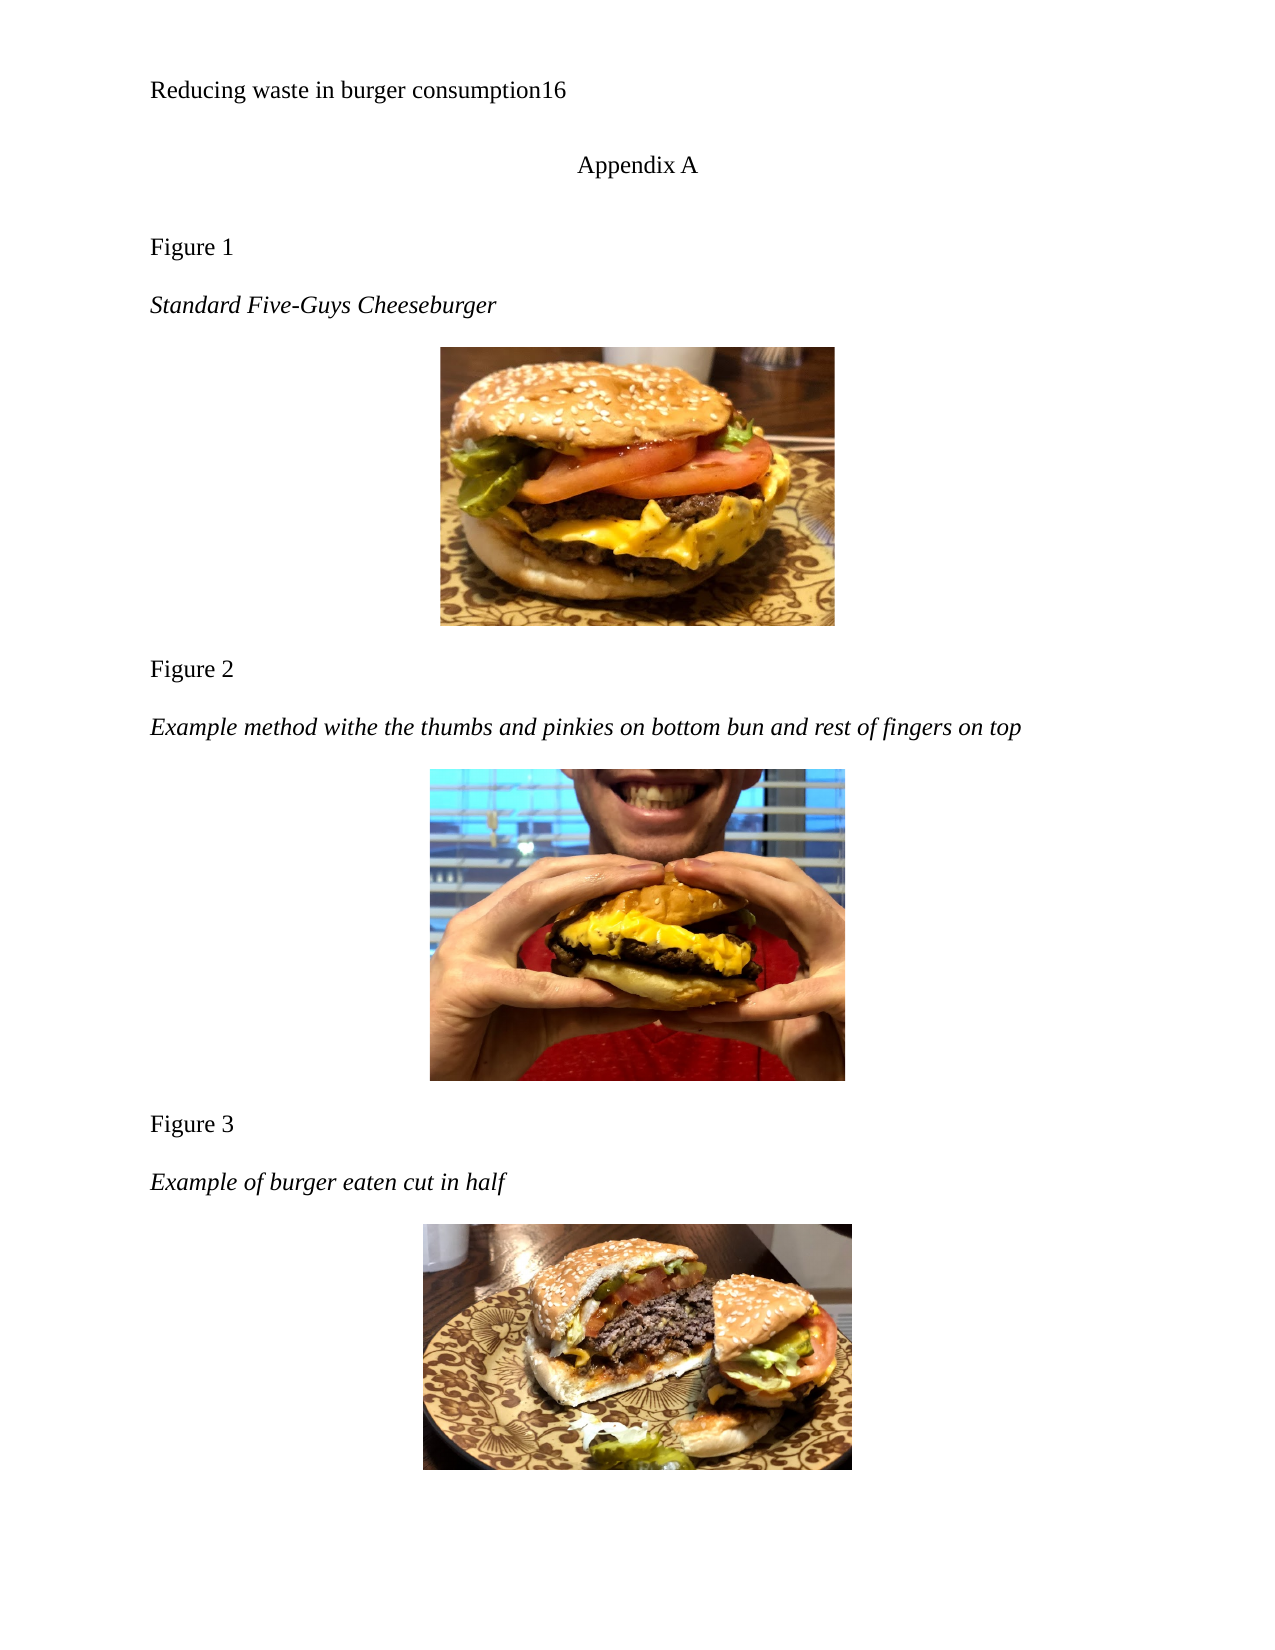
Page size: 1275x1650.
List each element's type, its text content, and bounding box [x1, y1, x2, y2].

picture [429, 769, 846, 1081]
text Example method withe the thumbs and pinkies on bottom bun and rest of fingers on top [150, 712, 1125, 740]
picture [440, 347, 835, 626]
picture [423, 1224, 852, 1470]
text Appendix A [150, 150, 1125, 179]
text Figure 3 [150, 1109, 1125, 1138]
text Standard Five-Guys Cheeseburger [150, 290, 1125, 319]
text Figure 1 [150, 232, 1125, 261]
text Figure 2 [150, 654, 1125, 683]
text Example of burger eaten cut in half [150, 1167, 1125, 1196]
